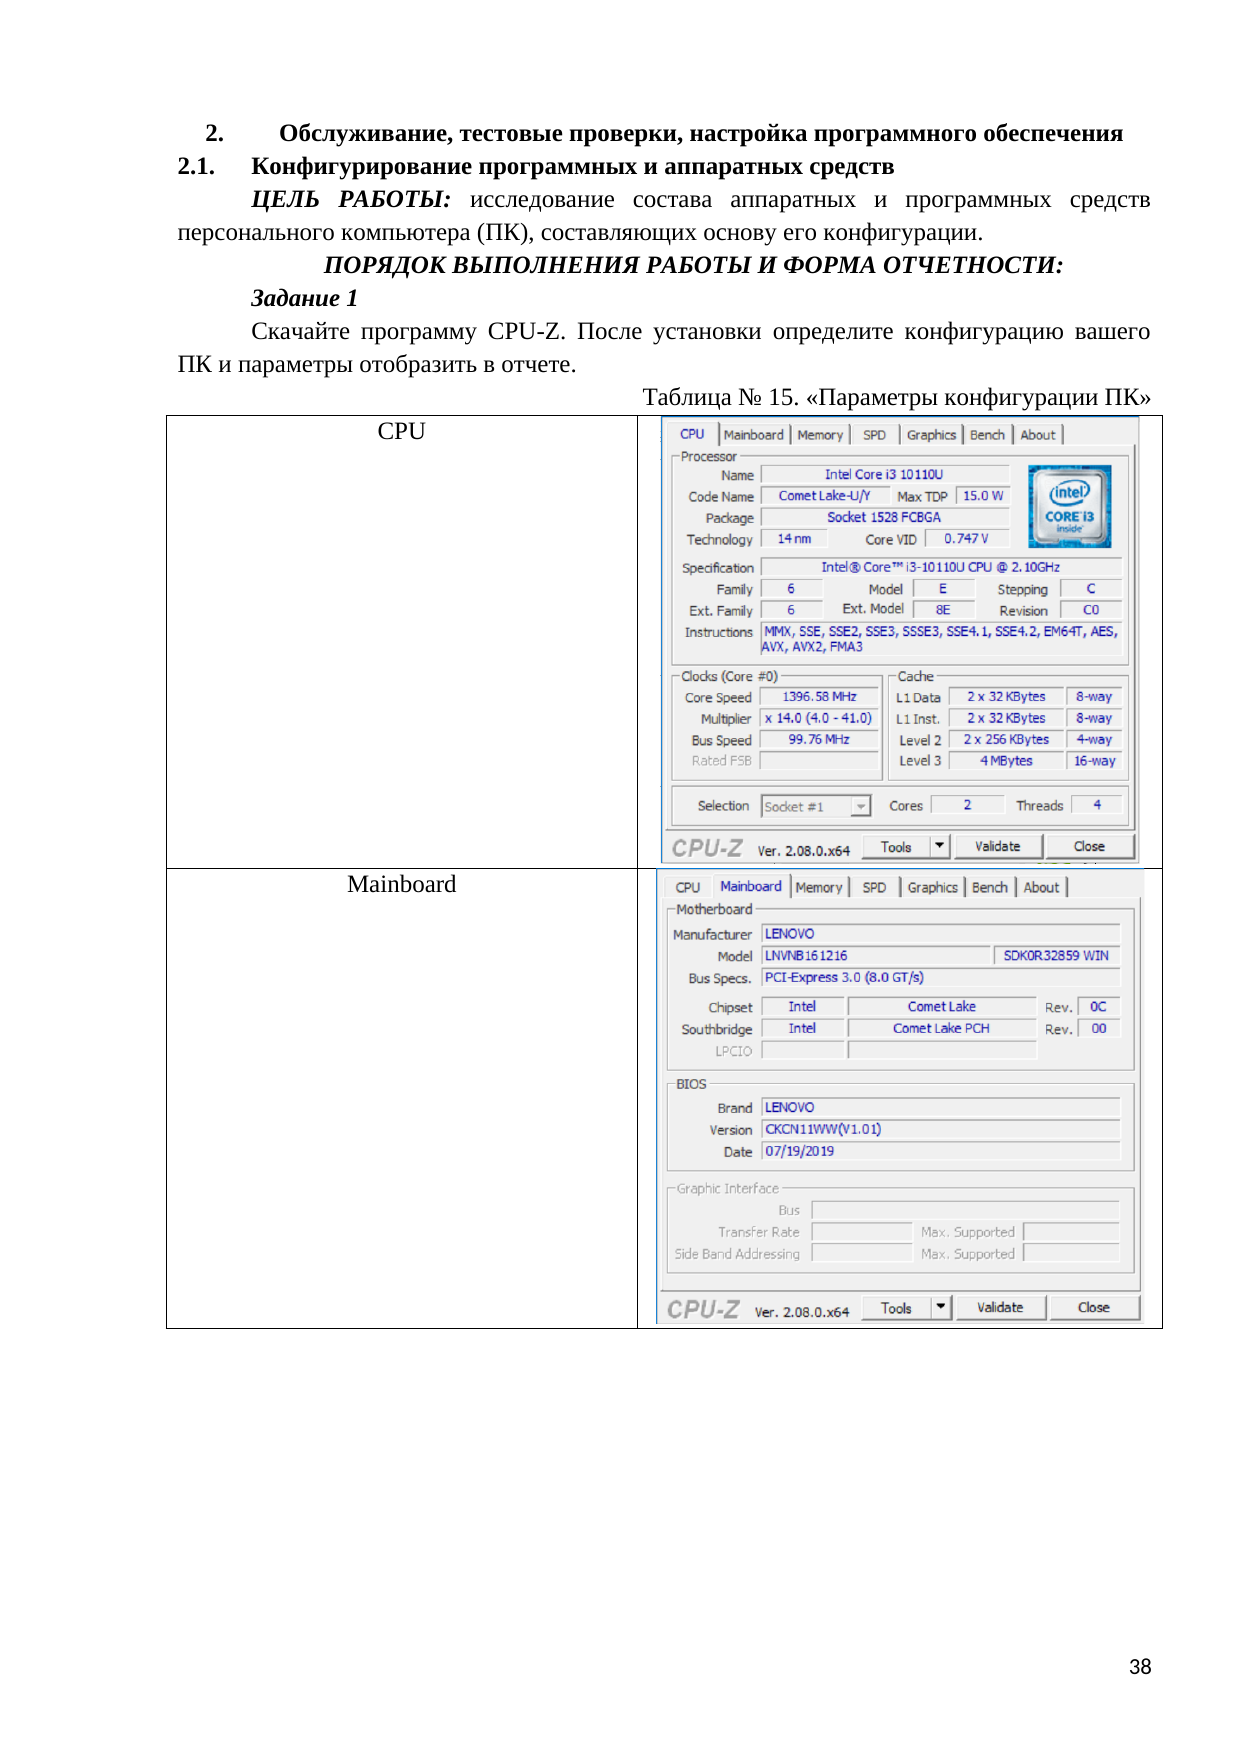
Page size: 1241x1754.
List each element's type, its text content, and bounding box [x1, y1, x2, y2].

table_cell [638, 869, 1162, 1328]
picture [660, 416, 1140, 864]
text Задание 1 [177, 283, 1152, 312]
subtitle 2. Обслуживание, тестовые проверки, настройка программного обеспечения [177, 118, 1152, 147]
text ПОРЯДОК ВЫПОЛНЕНИЯ РАБОТЫ И ФОРМА ОТЧЕТНОСТИ: [177, 250, 1152, 279]
subtitle 2.1. Конфигурирование программных и аппаратных средств [177, 151, 1152, 180]
picture [656, 868, 1145, 1324]
text ЦЕЛЬ РАБОТЫ: исследование состава аппаратных и программных средств персонального компьютера (ПК), составляющих основу его конфигурации. [177, 184, 1152, 246]
text Скачайте программу CPU-Z. После установки определите конфигурацию вашего ПК и параметры отобразить в отчете. [177, 316, 1152, 378]
text Таблица № 15. «Параметры конфигурации ПК» [177, 382, 1152, 411]
table_cell Mainboard [167, 869, 637, 1328]
table_header [638, 416, 1162, 868]
table_header CPU [167, 416, 637, 868]
